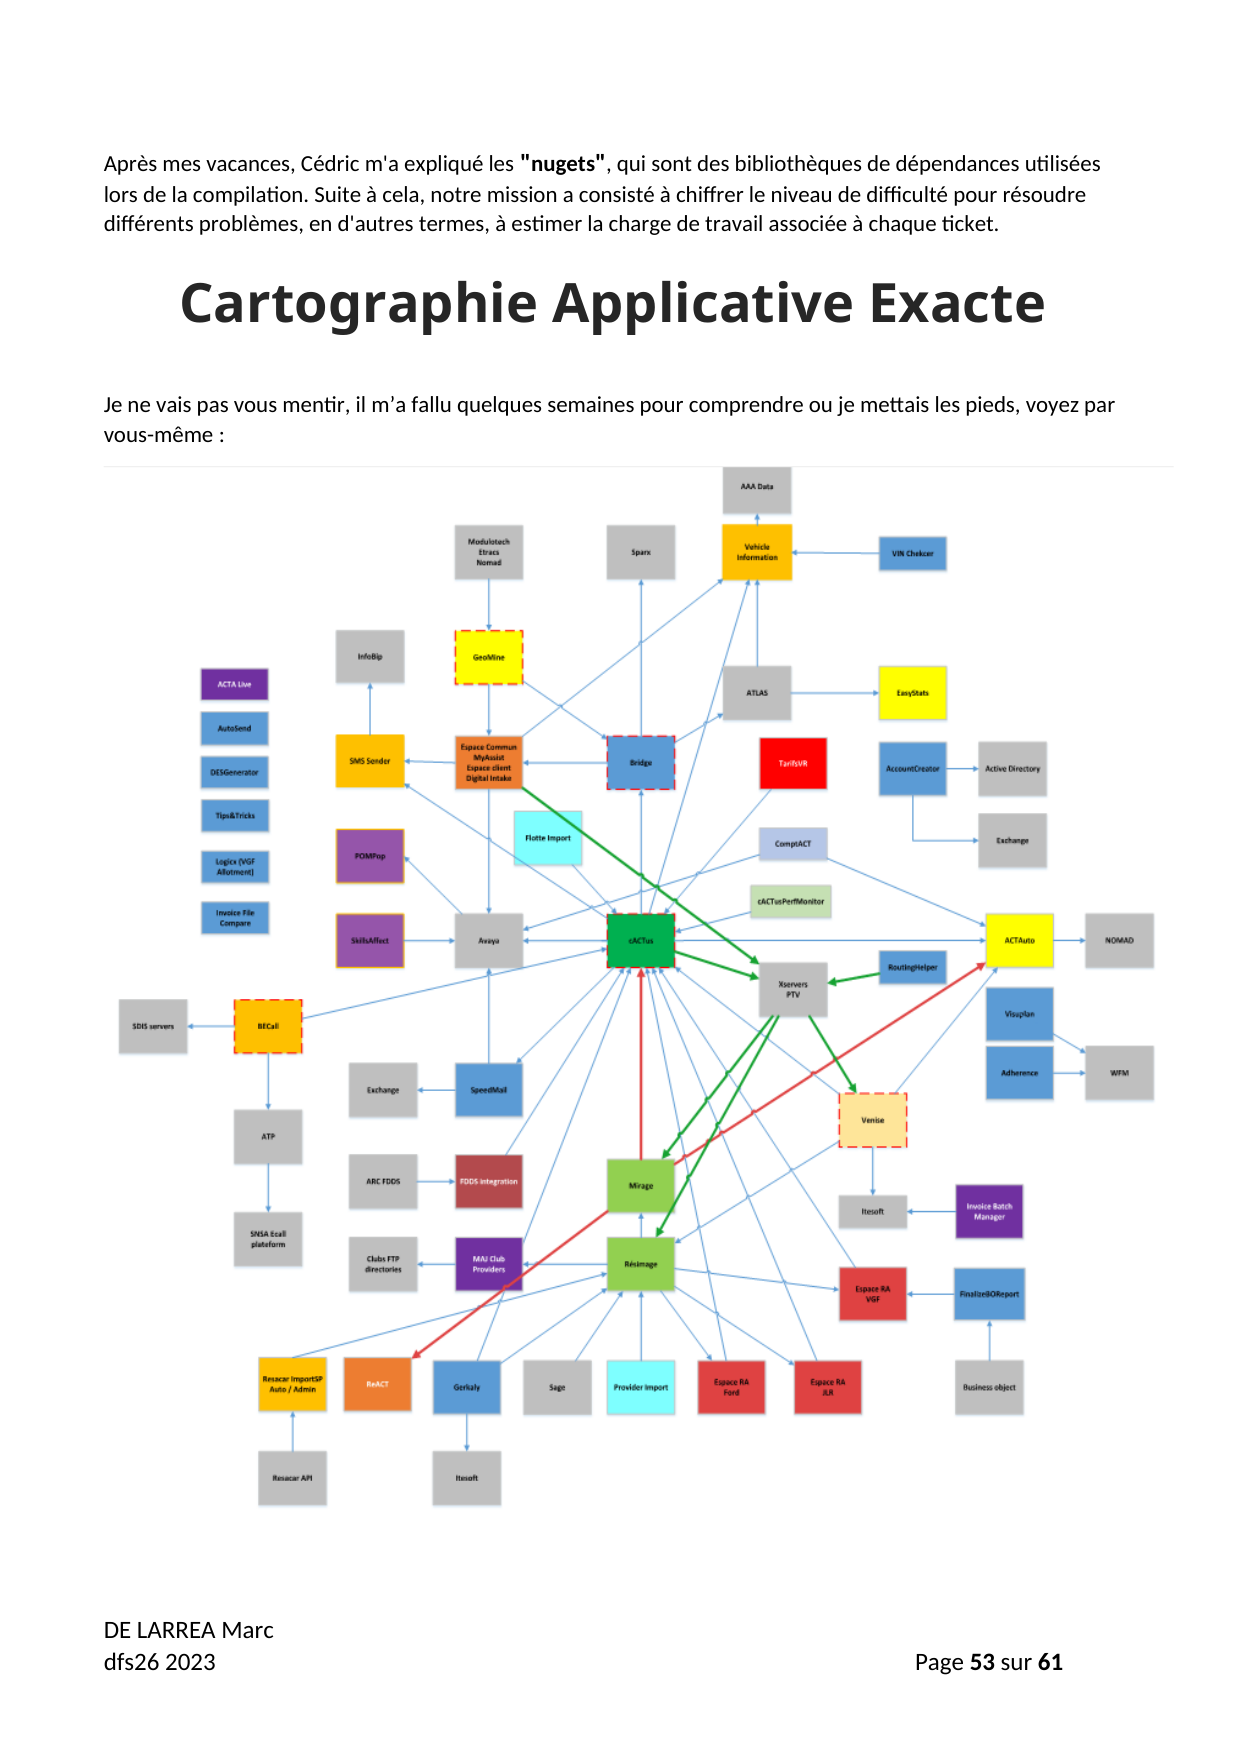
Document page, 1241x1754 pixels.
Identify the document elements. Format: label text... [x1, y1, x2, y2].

text Je ne vais pas vous mentir, il m’a fallu quelques semaines pour comprendre ou je mettais les pieds, voyez par vous-même : [103, 390, 1122, 448]
picture [103, 466, 1174, 1521]
subtitle Cartographie Applicative Exacte [103, 264, 1122, 338]
text Après mes vacances, Cédric m'a expliqué les "nugets", qui sont des bibliothèques de dépendances utilisées lors de la compilation. Suite à cela, notre mission a consisté à chiffrer le niveau de difficulté pour résoudre différents problèmes, en d'autres termes, à estimer la charge de travail associée à chaque ticket. [103, 148, 1122, 237]
